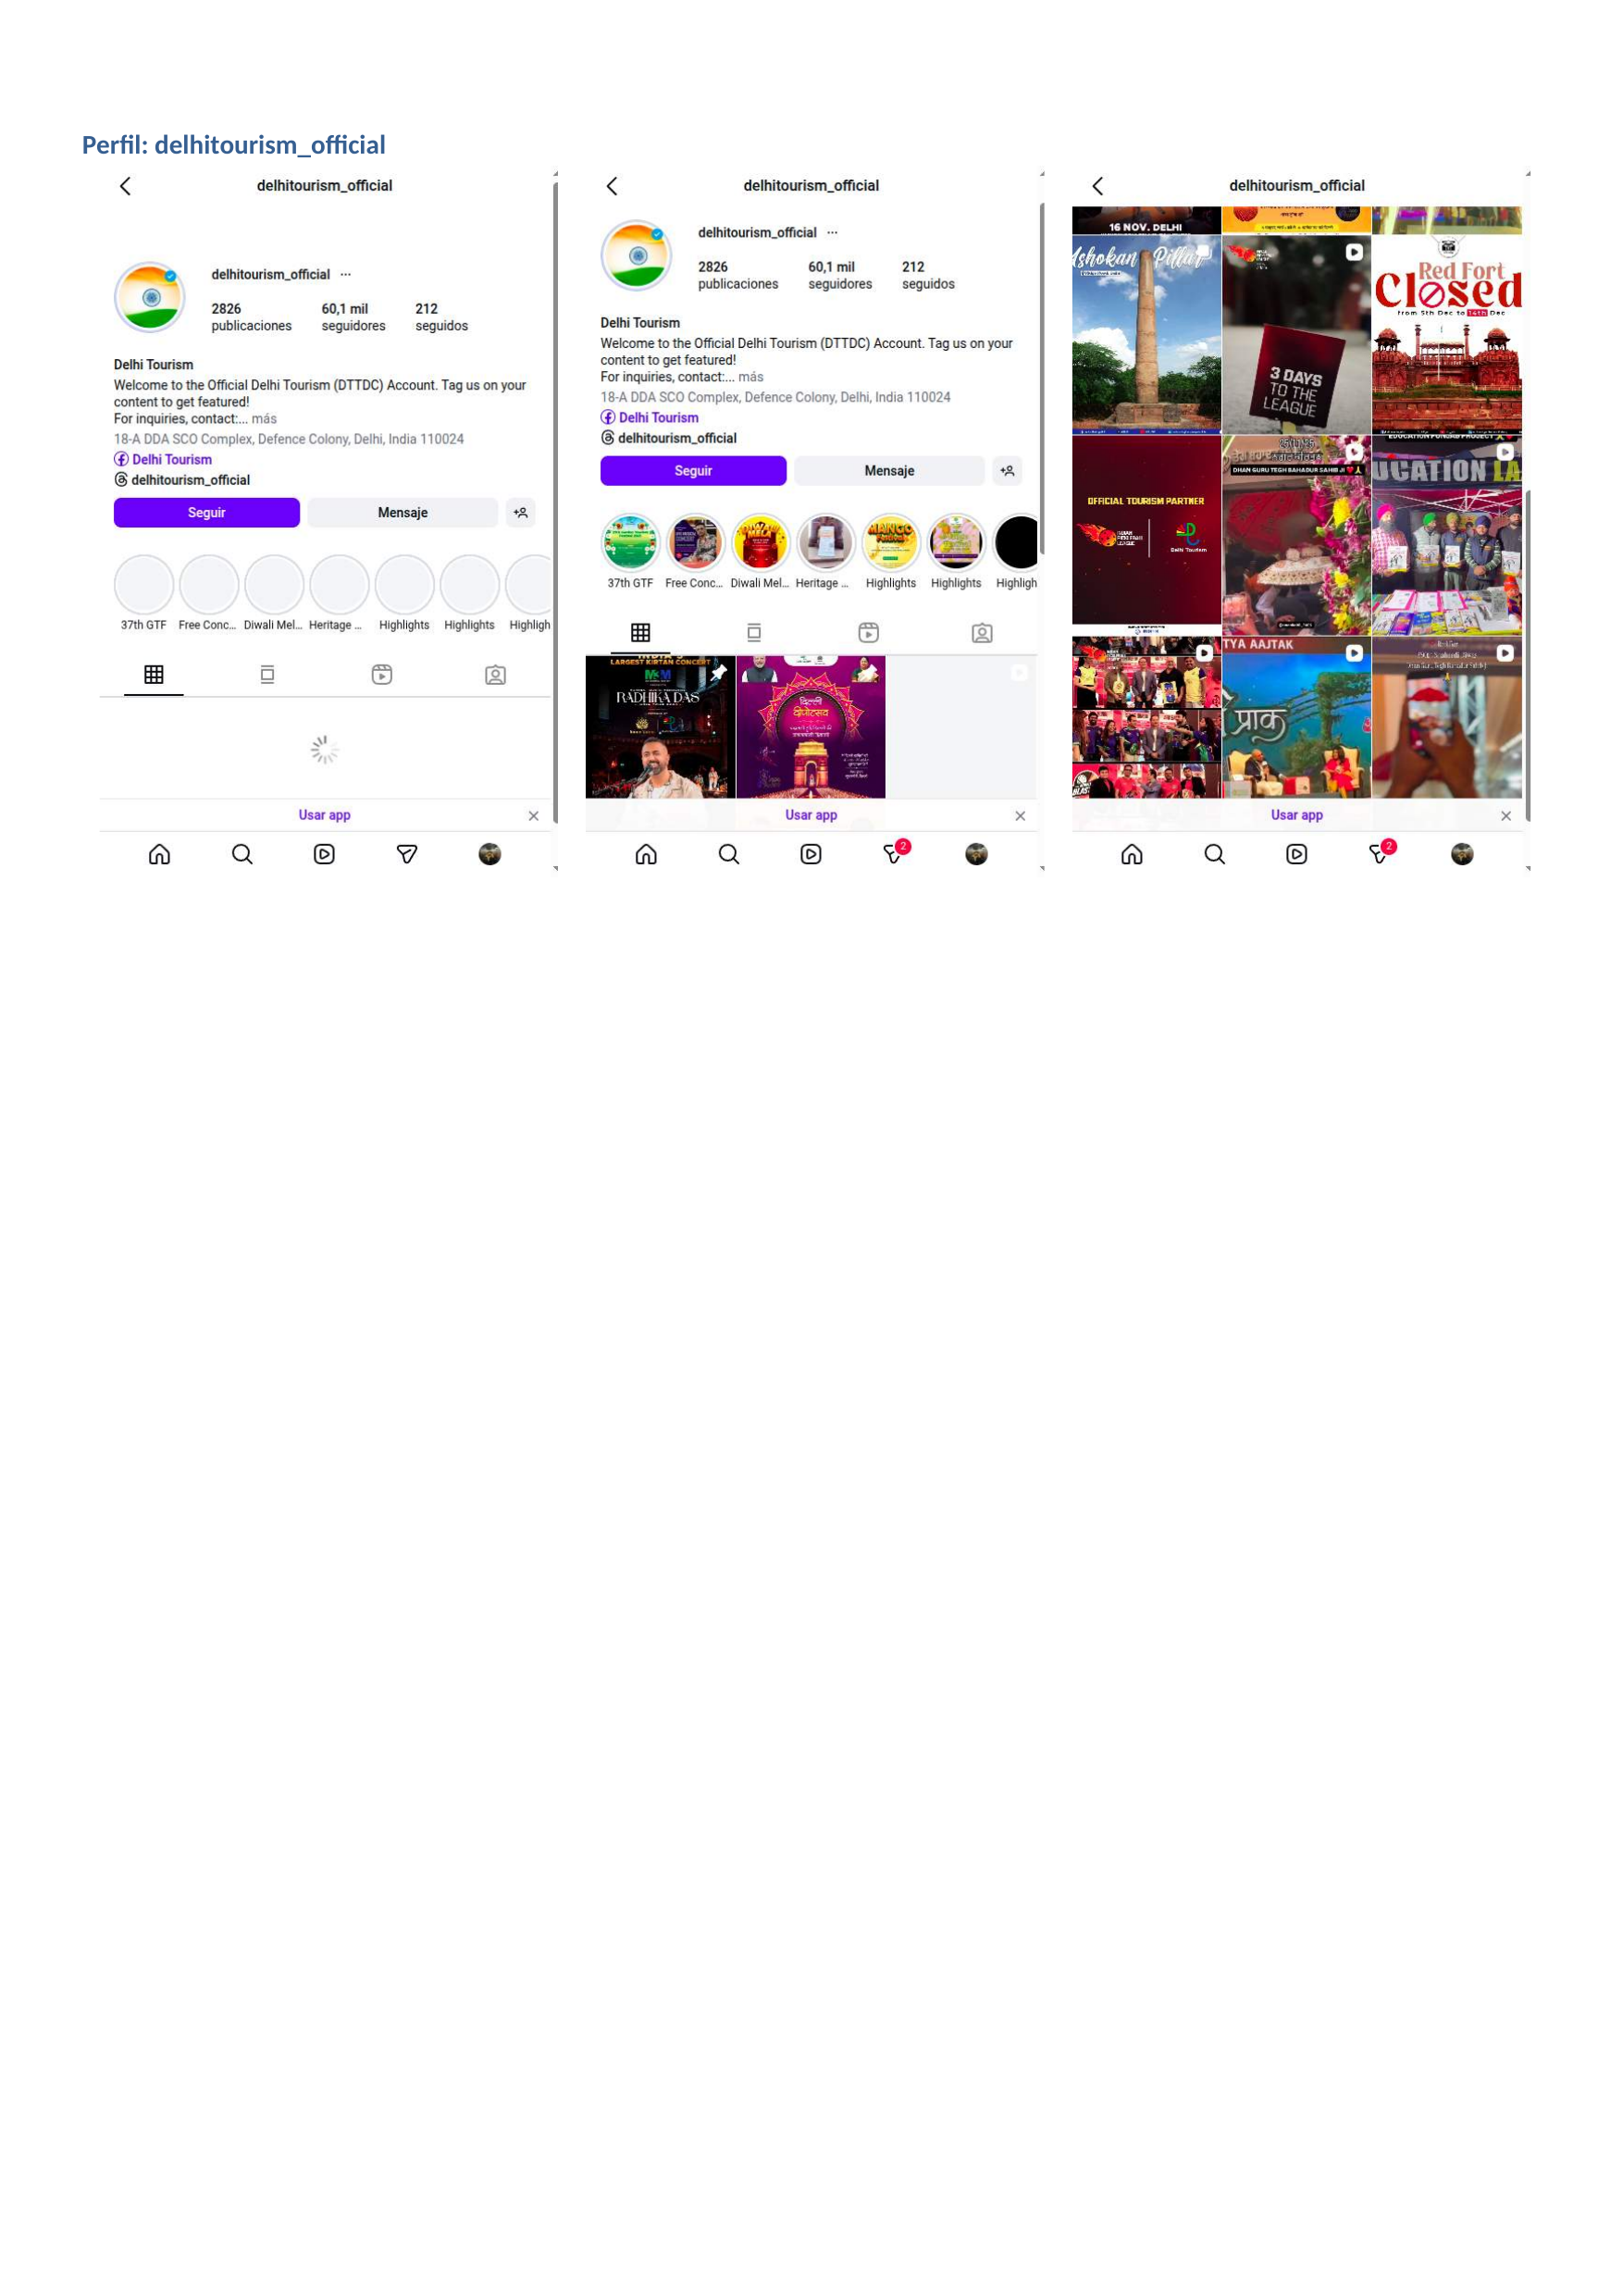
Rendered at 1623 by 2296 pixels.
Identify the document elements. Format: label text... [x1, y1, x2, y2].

picture [1072, 166, 1531, 877]
table_header [71, 167, 558, 900]
table_header [558, 167, 1044, 900]
picture [99, 166, 558, 877]
table_header [1045, 167, 1530, 900]
subtitle Perfil: delhitourism_official [81, 128, 1541, 161]
picture [586, 166, 1045, 877]
